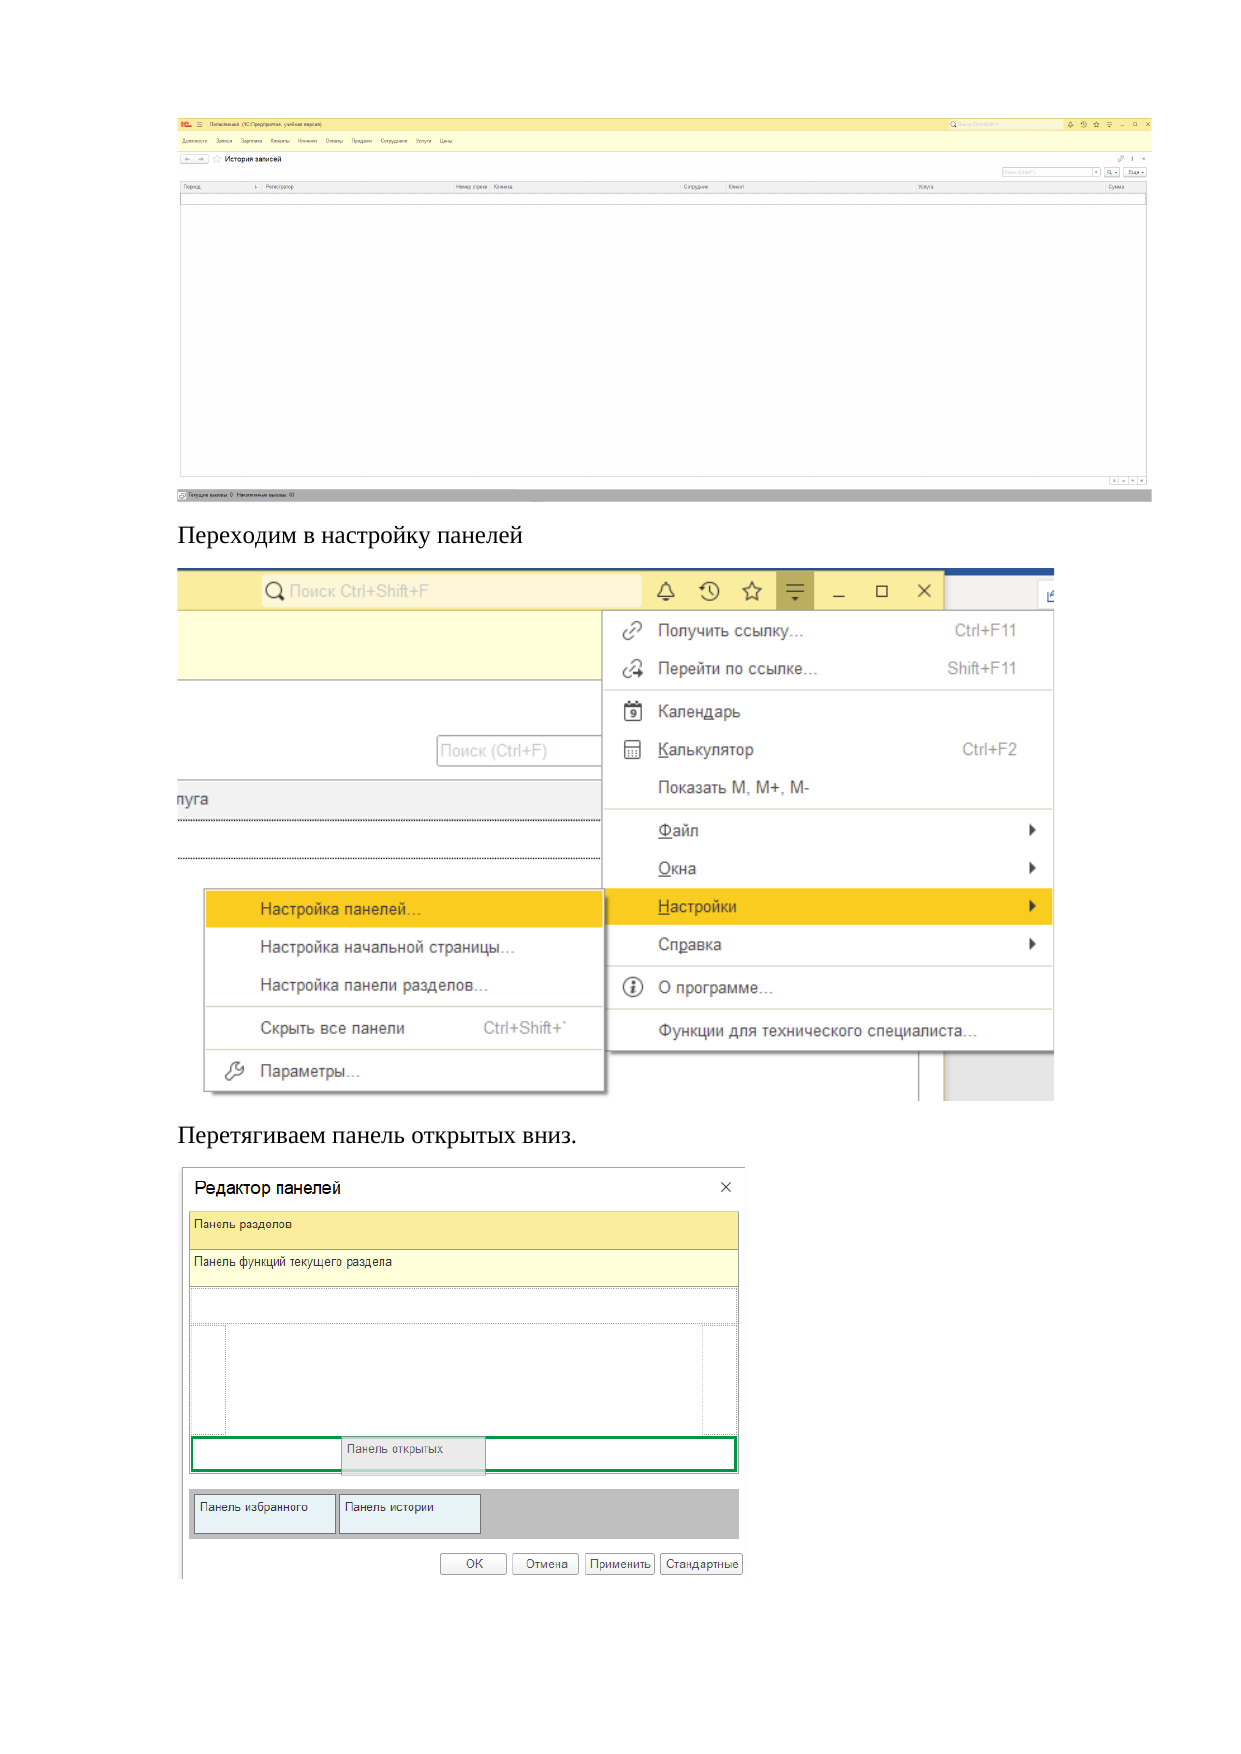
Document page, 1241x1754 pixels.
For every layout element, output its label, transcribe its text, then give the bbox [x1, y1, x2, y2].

text Переходим в настройку панелей [177, 521, 1152, 549]
picture [177, 1167, 746, 1579]
picture [177, 568, 1055, 1101]
text Перетягиваем панель открытых вниз. [177, 1120, 1152, 1149]
picture [177, 118, 1152, 502]
